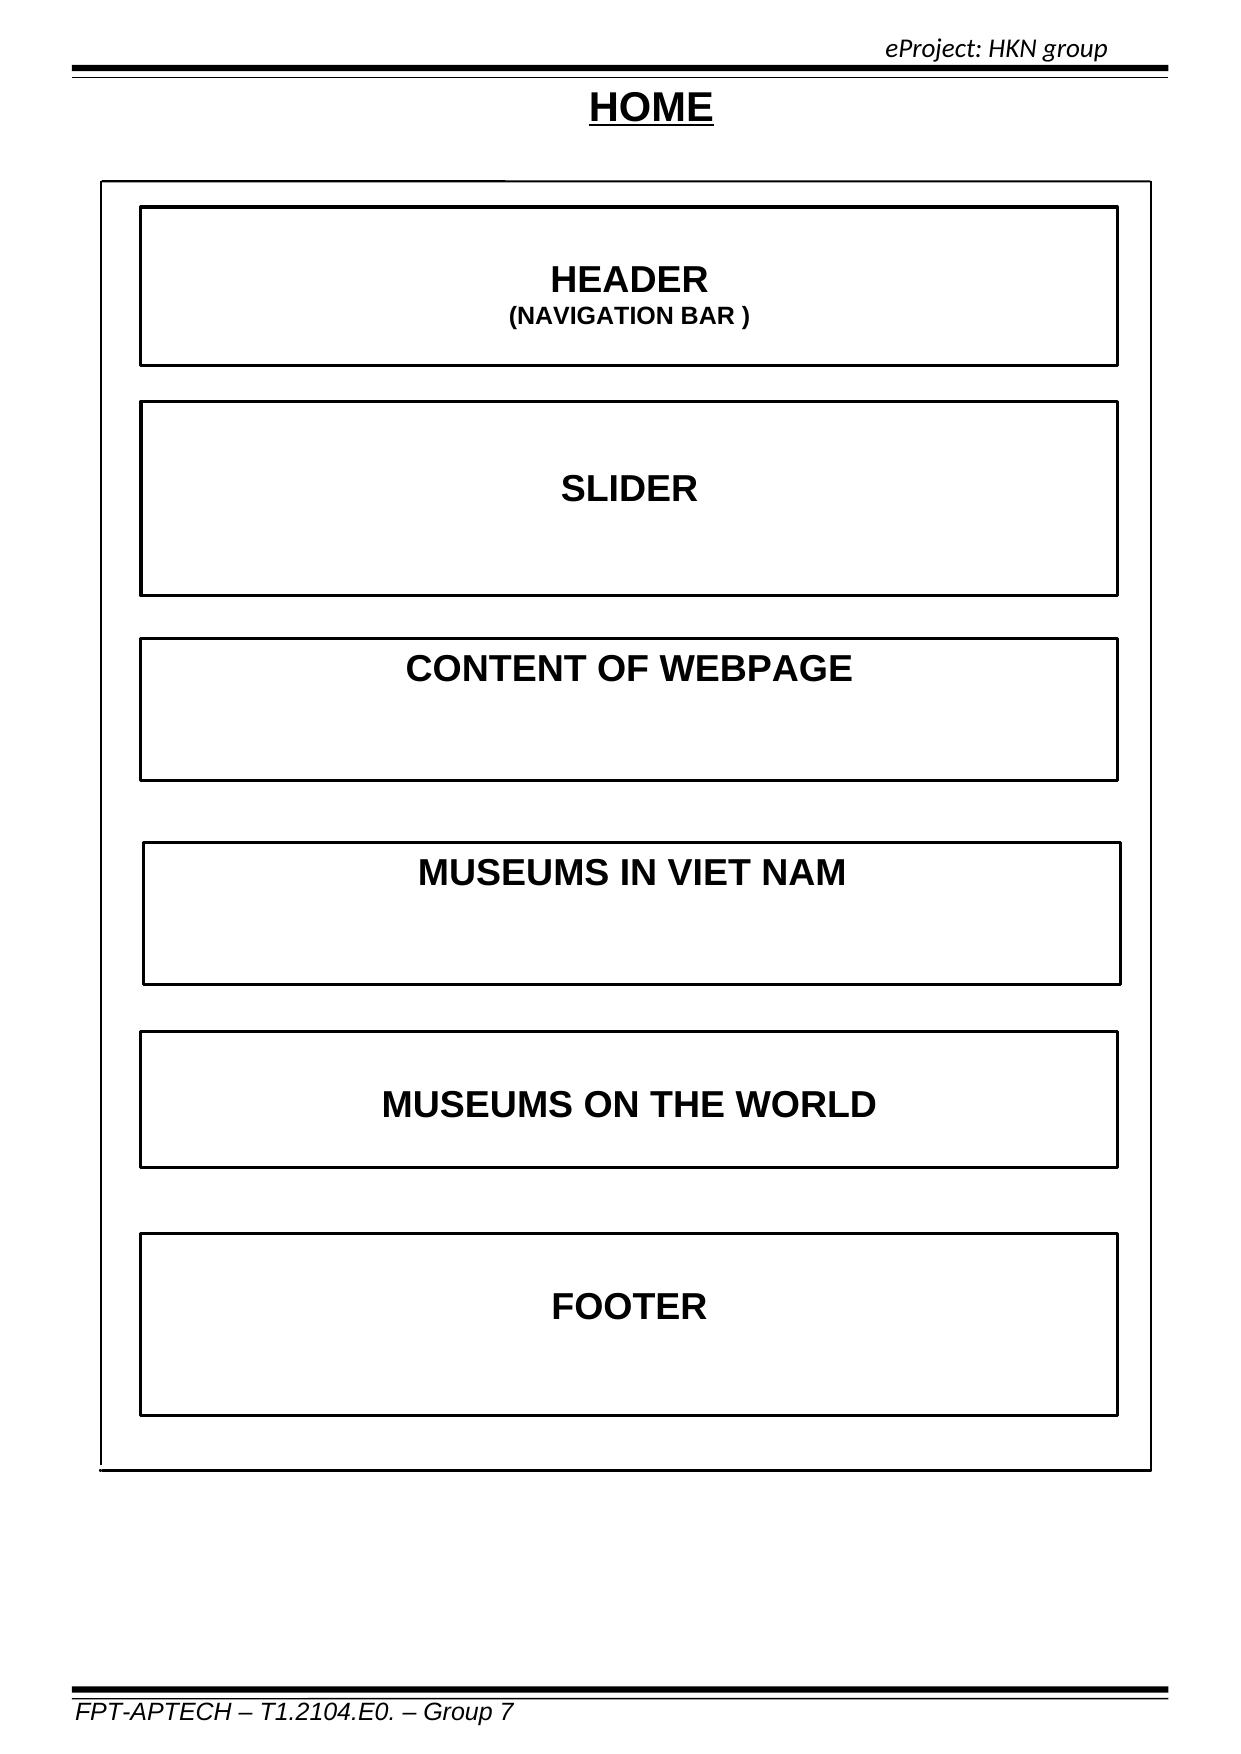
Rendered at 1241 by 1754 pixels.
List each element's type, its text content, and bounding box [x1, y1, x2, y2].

subtitle HOME [99, 82, 1203, 130]
